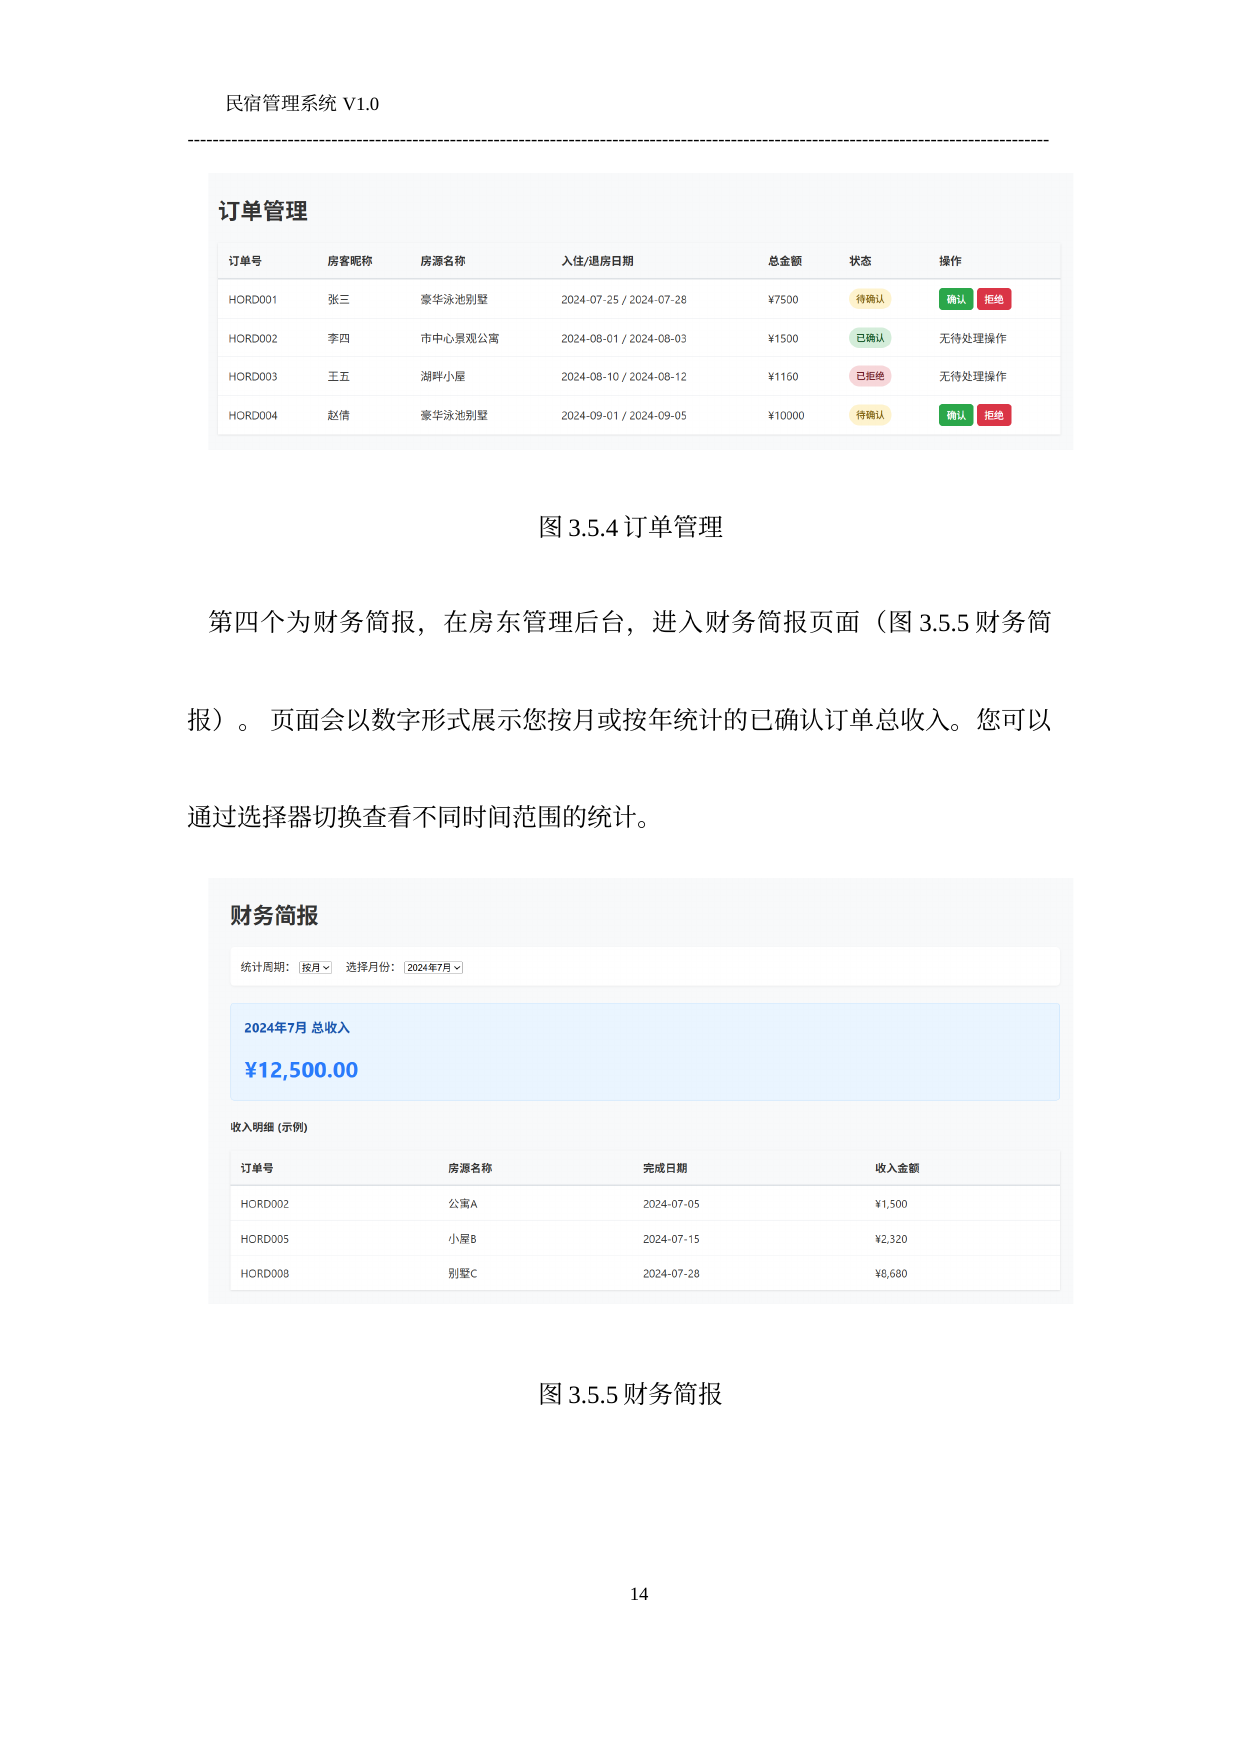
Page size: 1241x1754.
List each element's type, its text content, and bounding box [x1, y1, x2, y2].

picture [208, 878, 1074, 1304]
text 图3.5.5财务简报 [187, 1361, 1053, 1426]
picture [208, 173, 1074, 450]
text 第四个为财务简报，在房东管理后台，进入财务简报页面（图3.5.5财务简报）。 页面会以数字形式展示您按月或按年统计的已确认订单总收入。您可以通过选择器切换查看不同时间范围的统计。 [187, 588, 1053, 848]
text 图3.5.4订单管理 [187, 493, 1053, 558]
